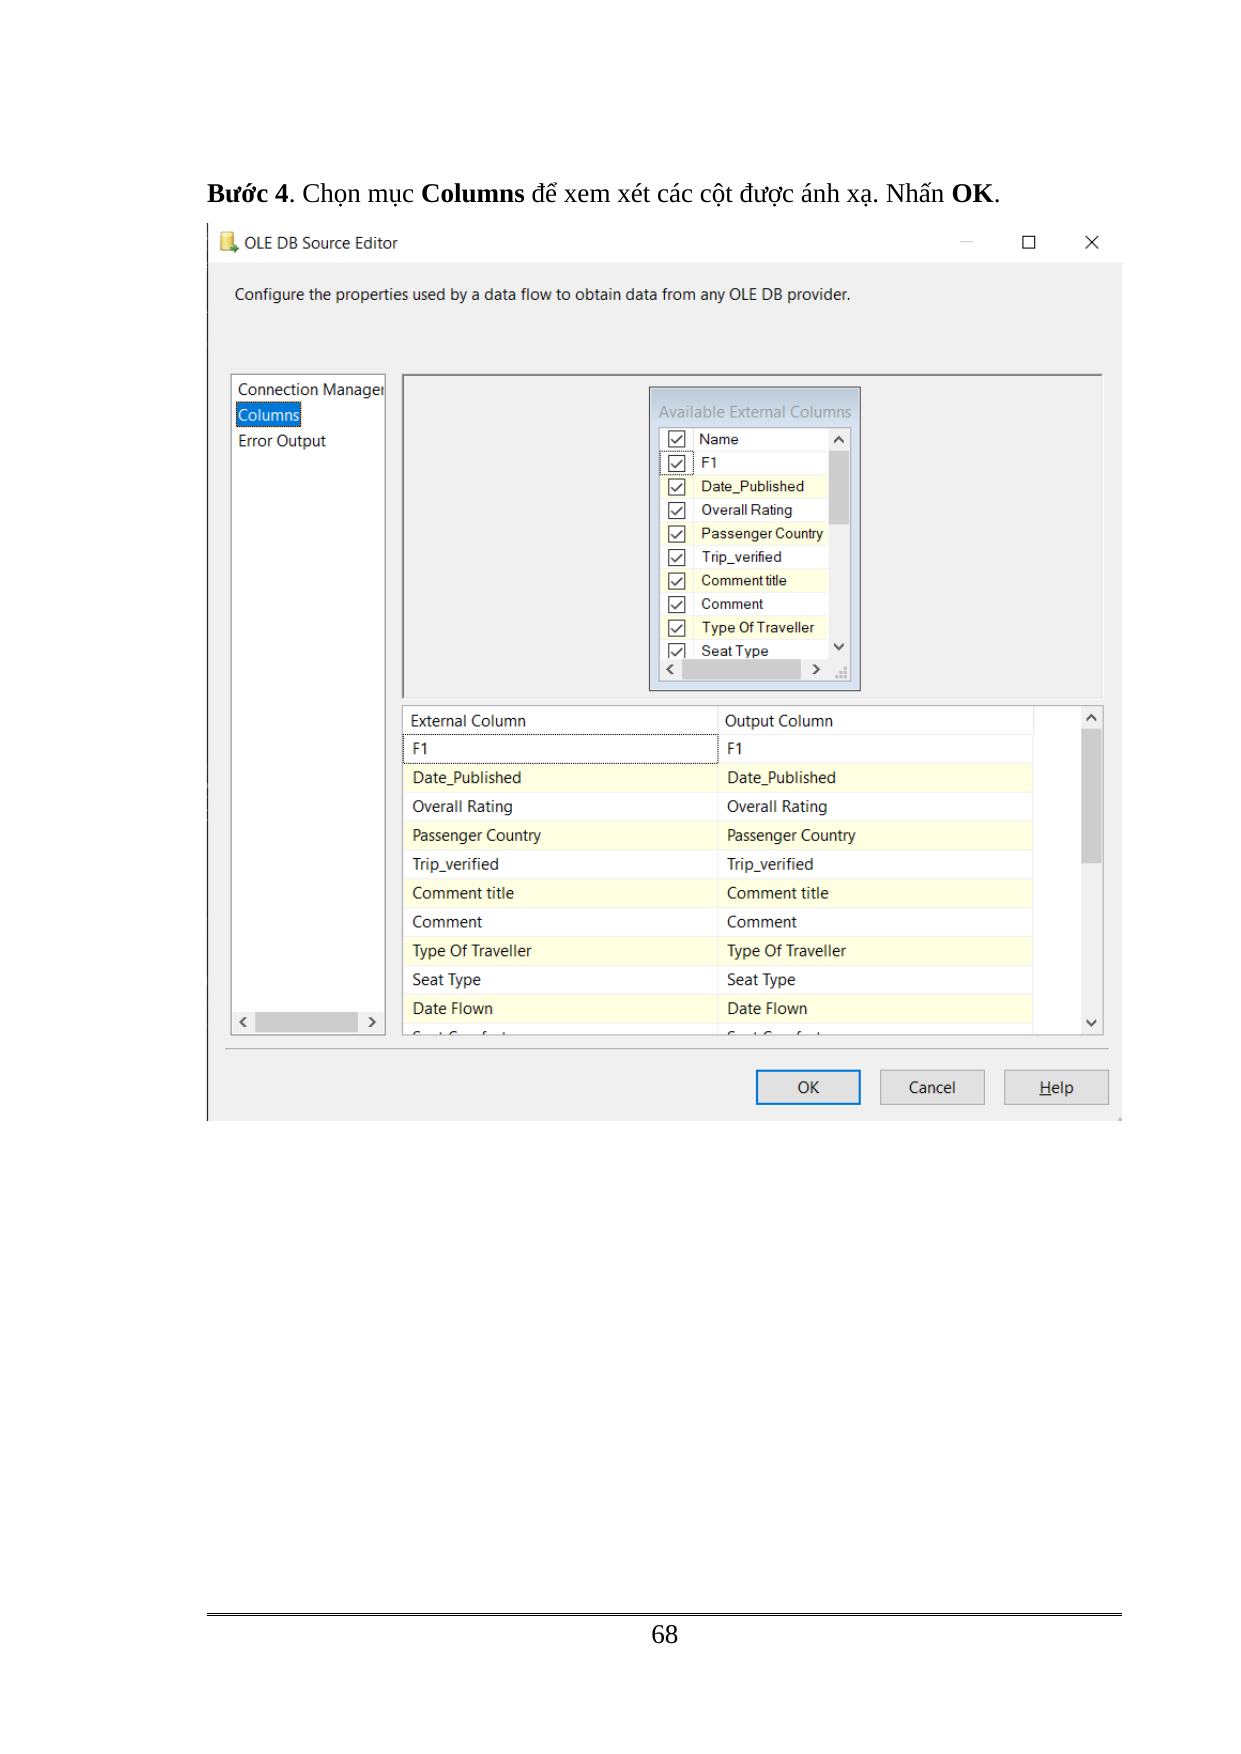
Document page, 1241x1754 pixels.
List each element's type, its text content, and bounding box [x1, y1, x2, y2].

picture [206, 223, 1123, 1121]
text Bước 4. Chọn mục Columns để xem xét các cột được ánh xạ. Nhấn OK. [207, 177, 1122, 223]
